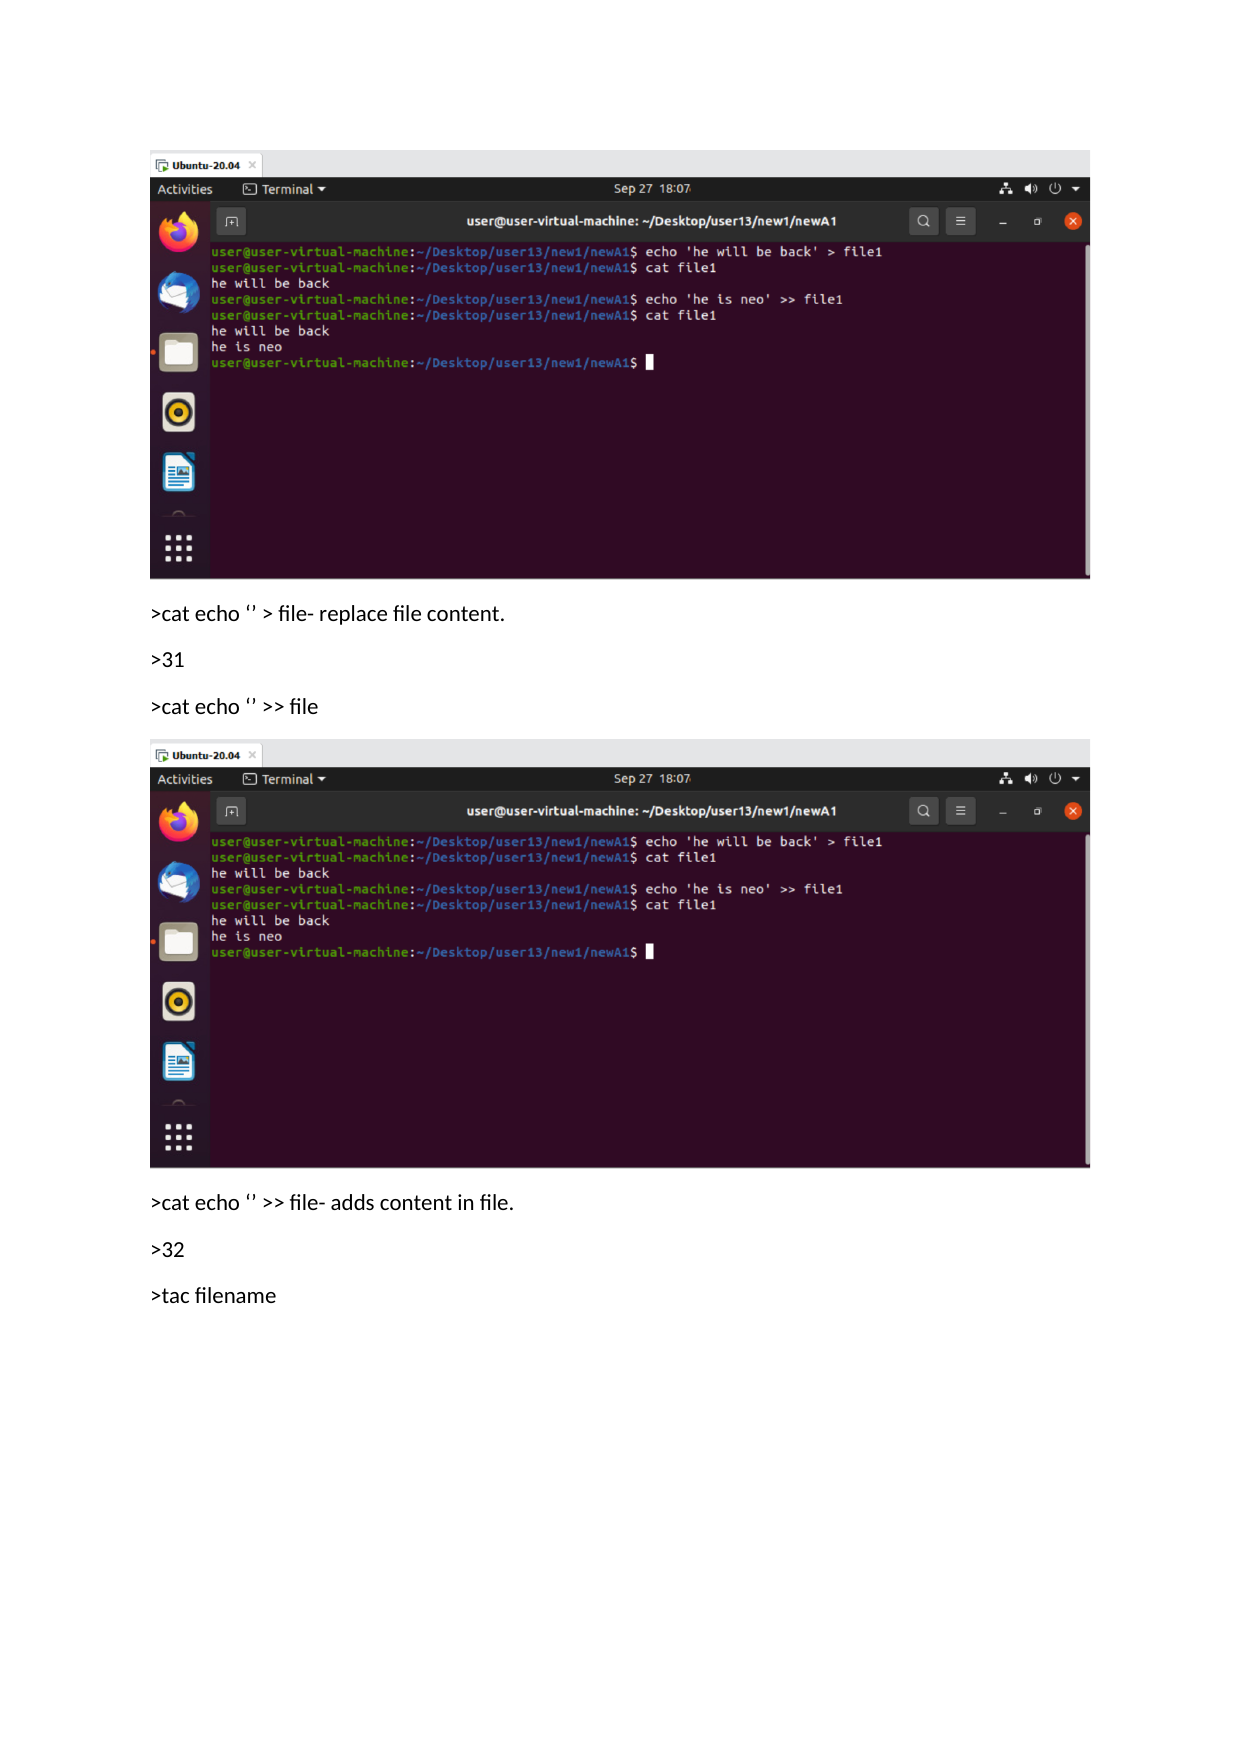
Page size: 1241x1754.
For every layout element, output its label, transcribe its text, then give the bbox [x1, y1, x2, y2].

picture [150, 739, 1091, 1169]
text >cat echo ‘’ >> file [150, 692, 1090, 720]
text >cat echo ‘’ > file- replace file content. [150, 599, 1090, 627]
text >cat echo ‘’ >> file- adds content in file. [150, 1188, 1090, 1216]
text >tac filename [150, 1282, 1090, 1310]
text >32 [150, 1235, 1090, 1263]
text >31 [150, 646, 1090, 673]
picture [150, 150, 1091, 580]
